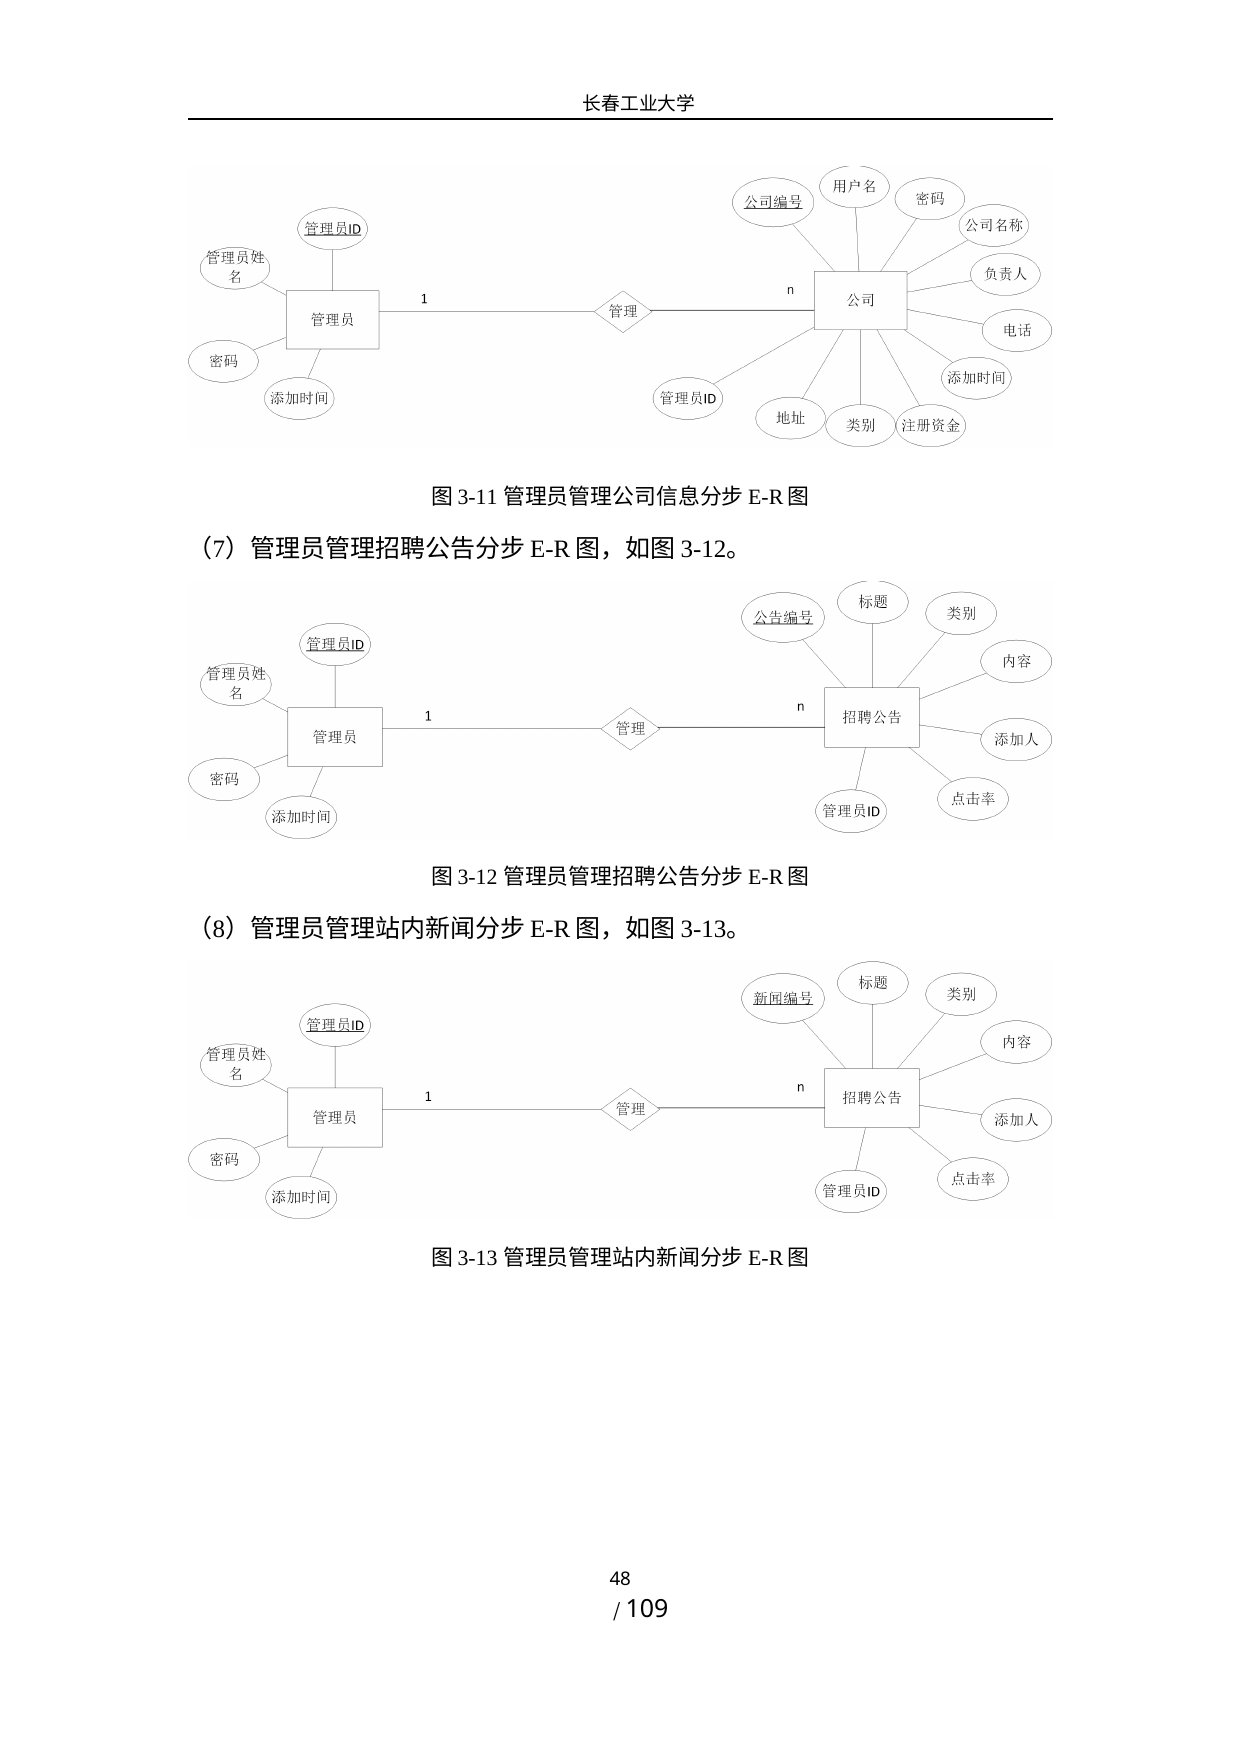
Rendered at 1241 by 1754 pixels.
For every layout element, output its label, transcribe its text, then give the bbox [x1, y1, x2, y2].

text （8）管理员管理站内新闻分步E-R图，如图3-13。 [187, 892, 1053, 961]
picture [187, 581, 1053, 839]
picture [187, 166, 1053, 447]
text 图3-13 管理员管理站内新闻分步E-R图 [187, 1238, 1053, 1273]
text （7）管理员管理招聘公告分步E-R图，如图3-12。 [187, 512, 1053, 581]
picture [187, 961, 1053, 1219]
text 图3-11 管理员管理公司信息分步E-R图 [187, 477, 1053, 512]
text 图3-12 管理员管理招聘公告分步E-R图 [187, 858, 1053, 892]
